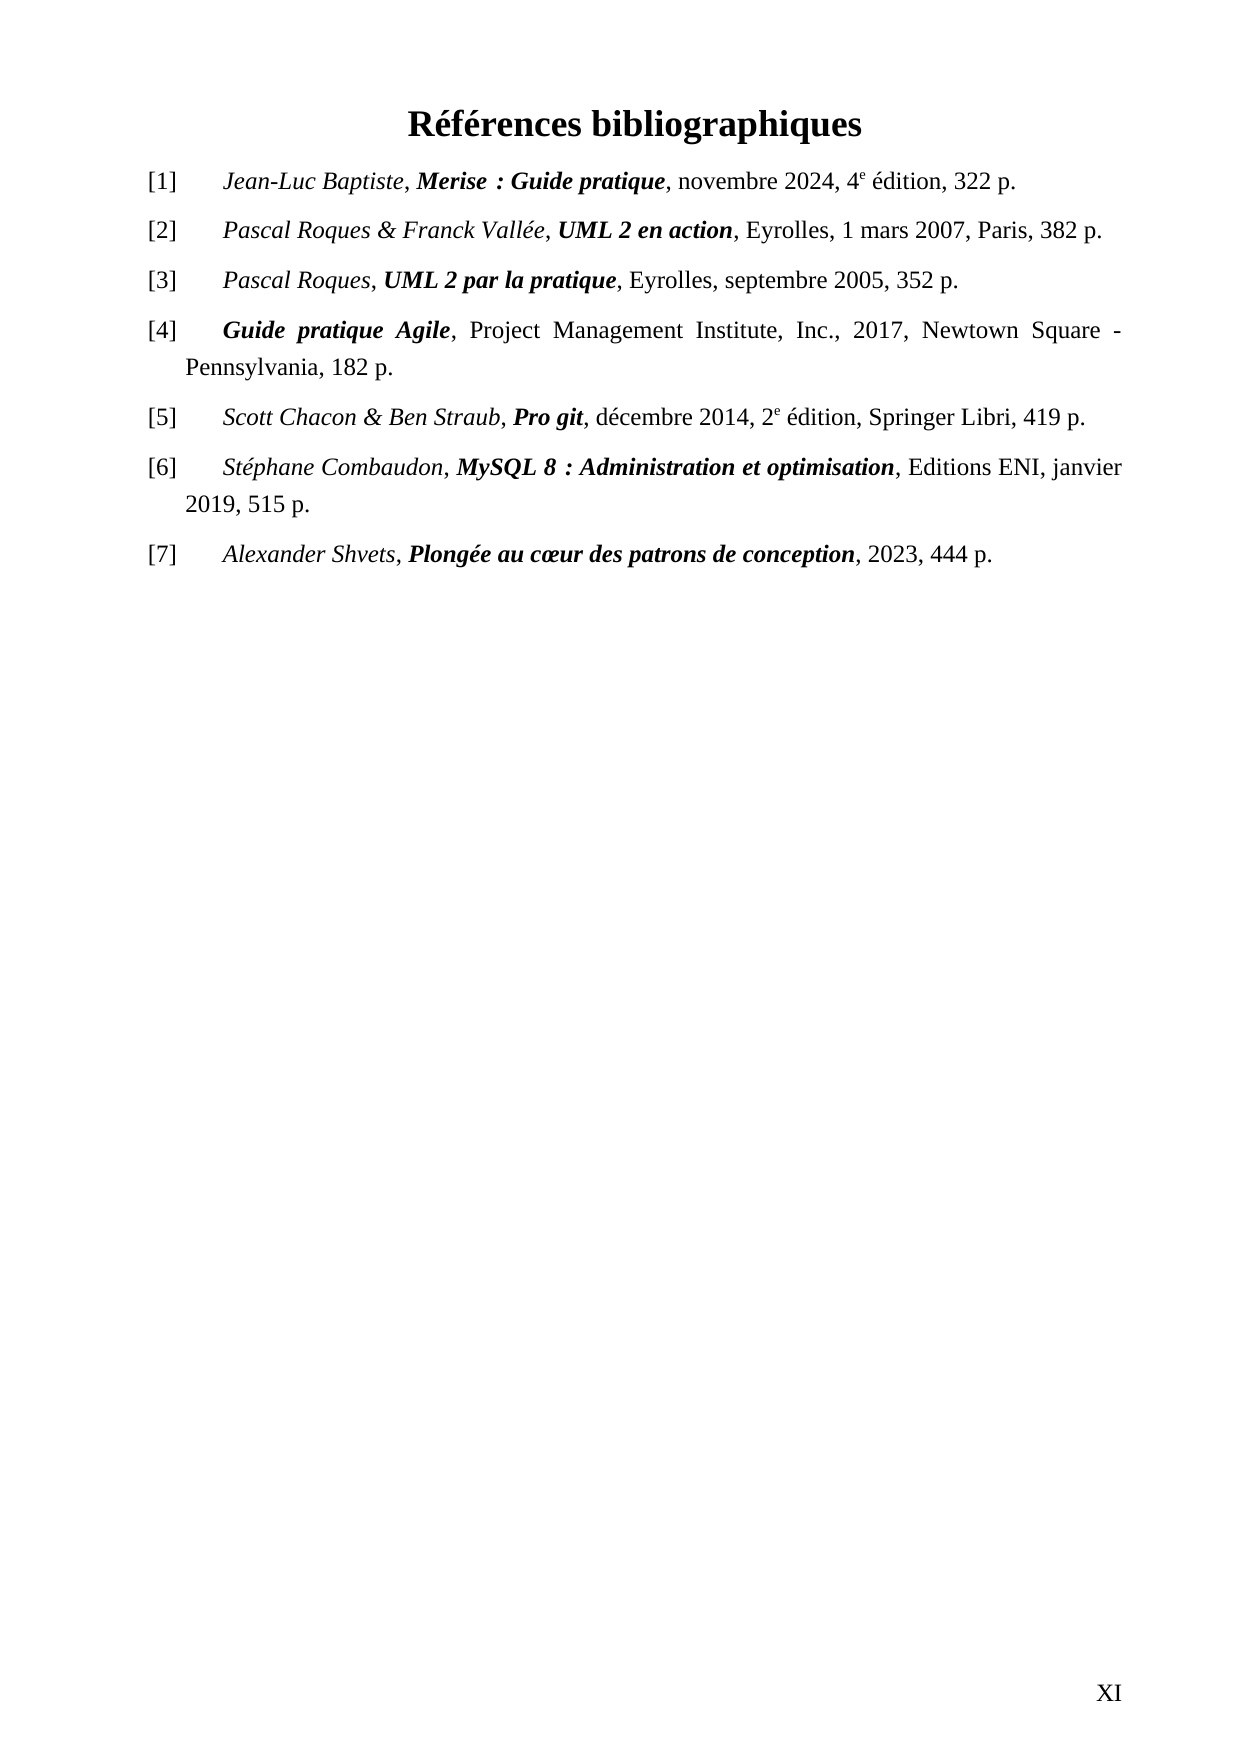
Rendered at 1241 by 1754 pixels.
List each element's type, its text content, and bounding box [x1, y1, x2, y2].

text Pascal Roques, UML 2 par la pratique, Eyrolles, septembre 2005, 352 p. [148, 265, 1122, 294]
text Alexander Shvets, Plongée au cœur des patrons de conception, 2023, 444 p. [148, 539, 1122, 568]
text Pascal Roques & Franck Vallée, UML 2 en action, Eyrolles, 1 mars 2007, Paris, 382 p. [148, 216, 1122, 244]
subtitle Références bibliographiques [148, 101, 1122, 144]
text Jean-Luc Baptiste, Merise : Guide pratique, novembre 2024, 4e édition, 322 p. [148, 166, 1122, 194]
text Guide pratique Agile, Project Management Institute, Inc., 2017, Newtown Square - Pennsylvania, 182 p. [148, 315, 1122, 381]
text Stéphane Combaudon, MySQL 8 : Administration et optimisation, Editions ENI, janvier 2019, 515 p. [148, 452, 1122, 518]
text Scott Chacon & Ben Straub, Pro git, décembre 2014, 2e édition, Springer Libri, 419 p. [148, 402, 1122, 431]
